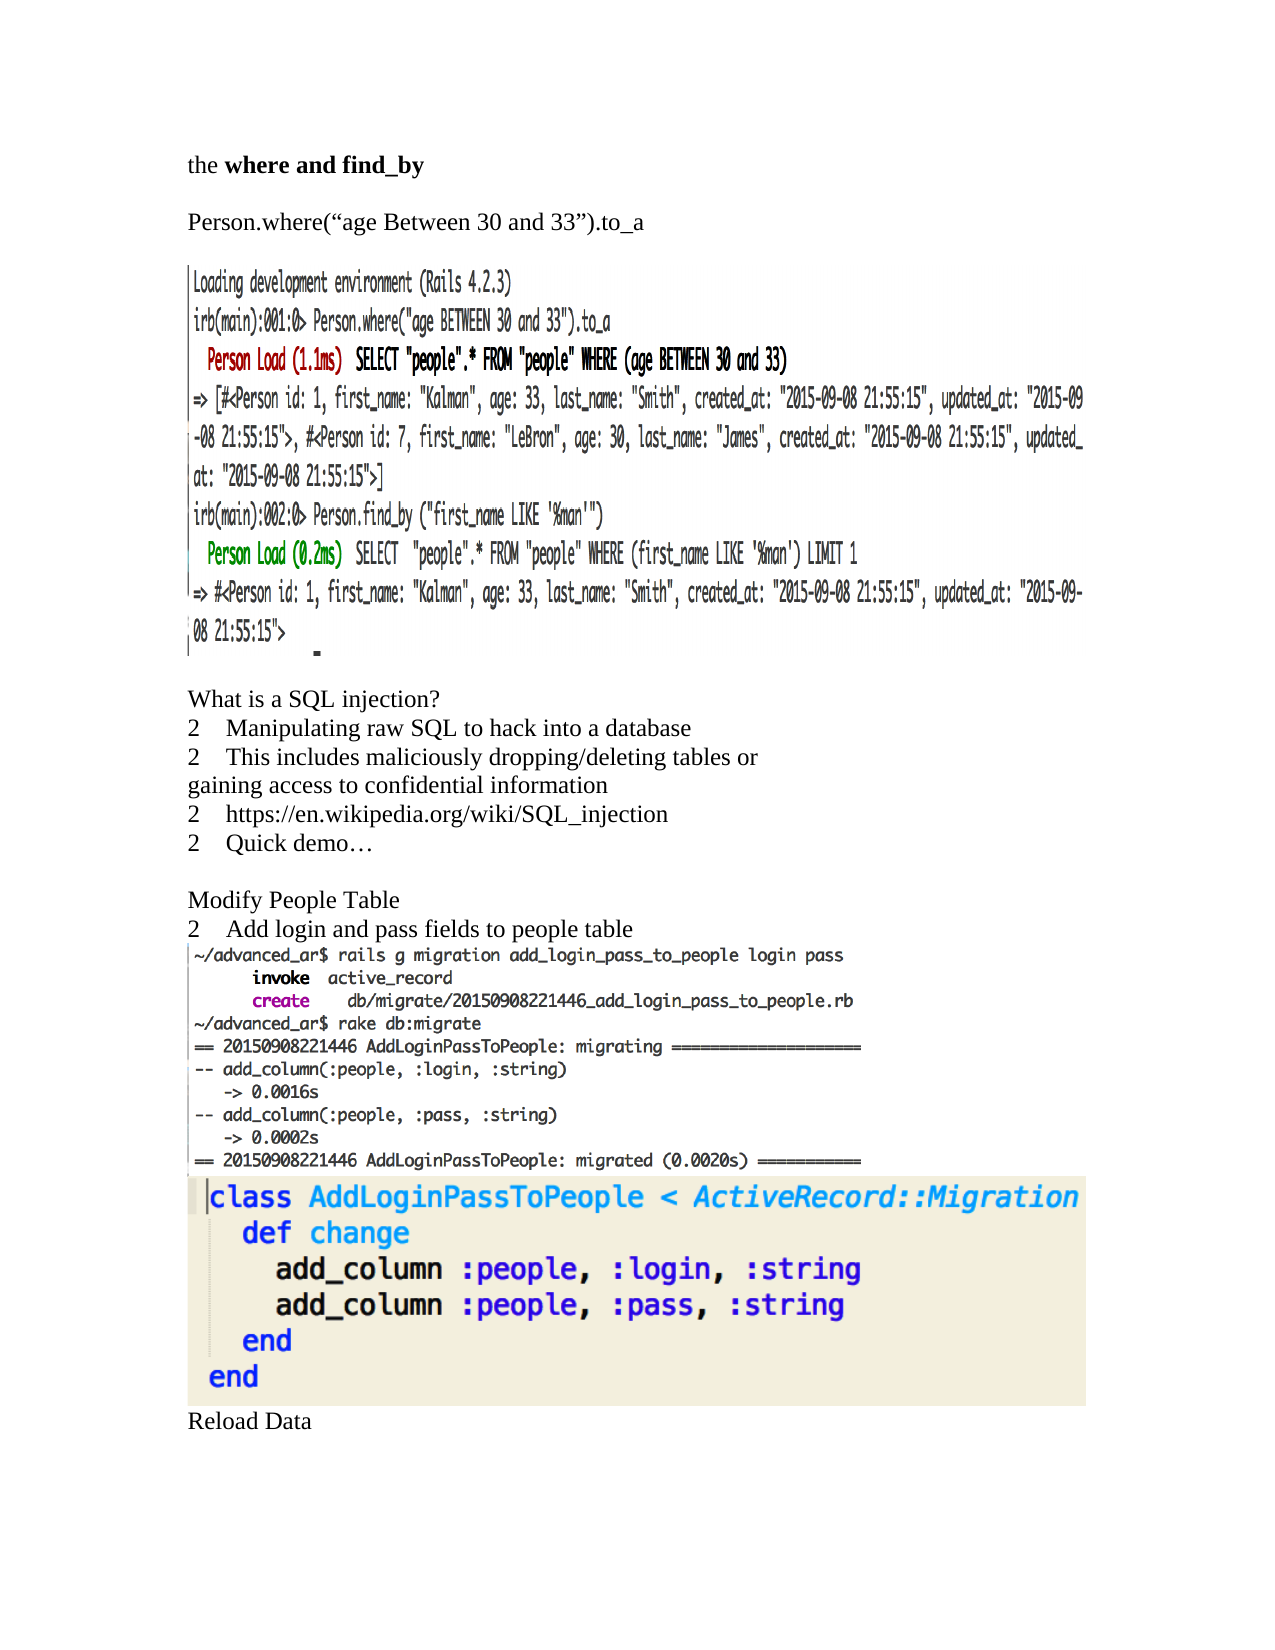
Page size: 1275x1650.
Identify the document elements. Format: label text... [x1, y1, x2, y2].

picture [187, 265, 1086, 656]
picture [187, 943, 1086, 1406]
text Reload Data [187, 1406, 1087, 1435]
text 2 Quick demo… [187, 828, 1087, 857]
text What is a SQL injection? [187, 684, 1087, 713]
text the where and find_by [187, 150, 1087, 179]
text Modify People Table [187, 886, 1087, 914]
text Person.where(“age Between 30 and 33”).to_a [187, 207, 1087, 236]
text 2 https://en.wikipedia.org/wiki/SQL_injection [187, 799, 1087, 828]
text gaining access to confidential information [187, 771, 1087, 799]
text 2 Add login and pass fields to people table [187, 914, 1087, 943]
text 2 This includes maliciously dropping/deleting tables or [187, 742, 1087, 771]
text 2 Manipulating raw SQL to hack into a database [187, 713, 1087, 742]
